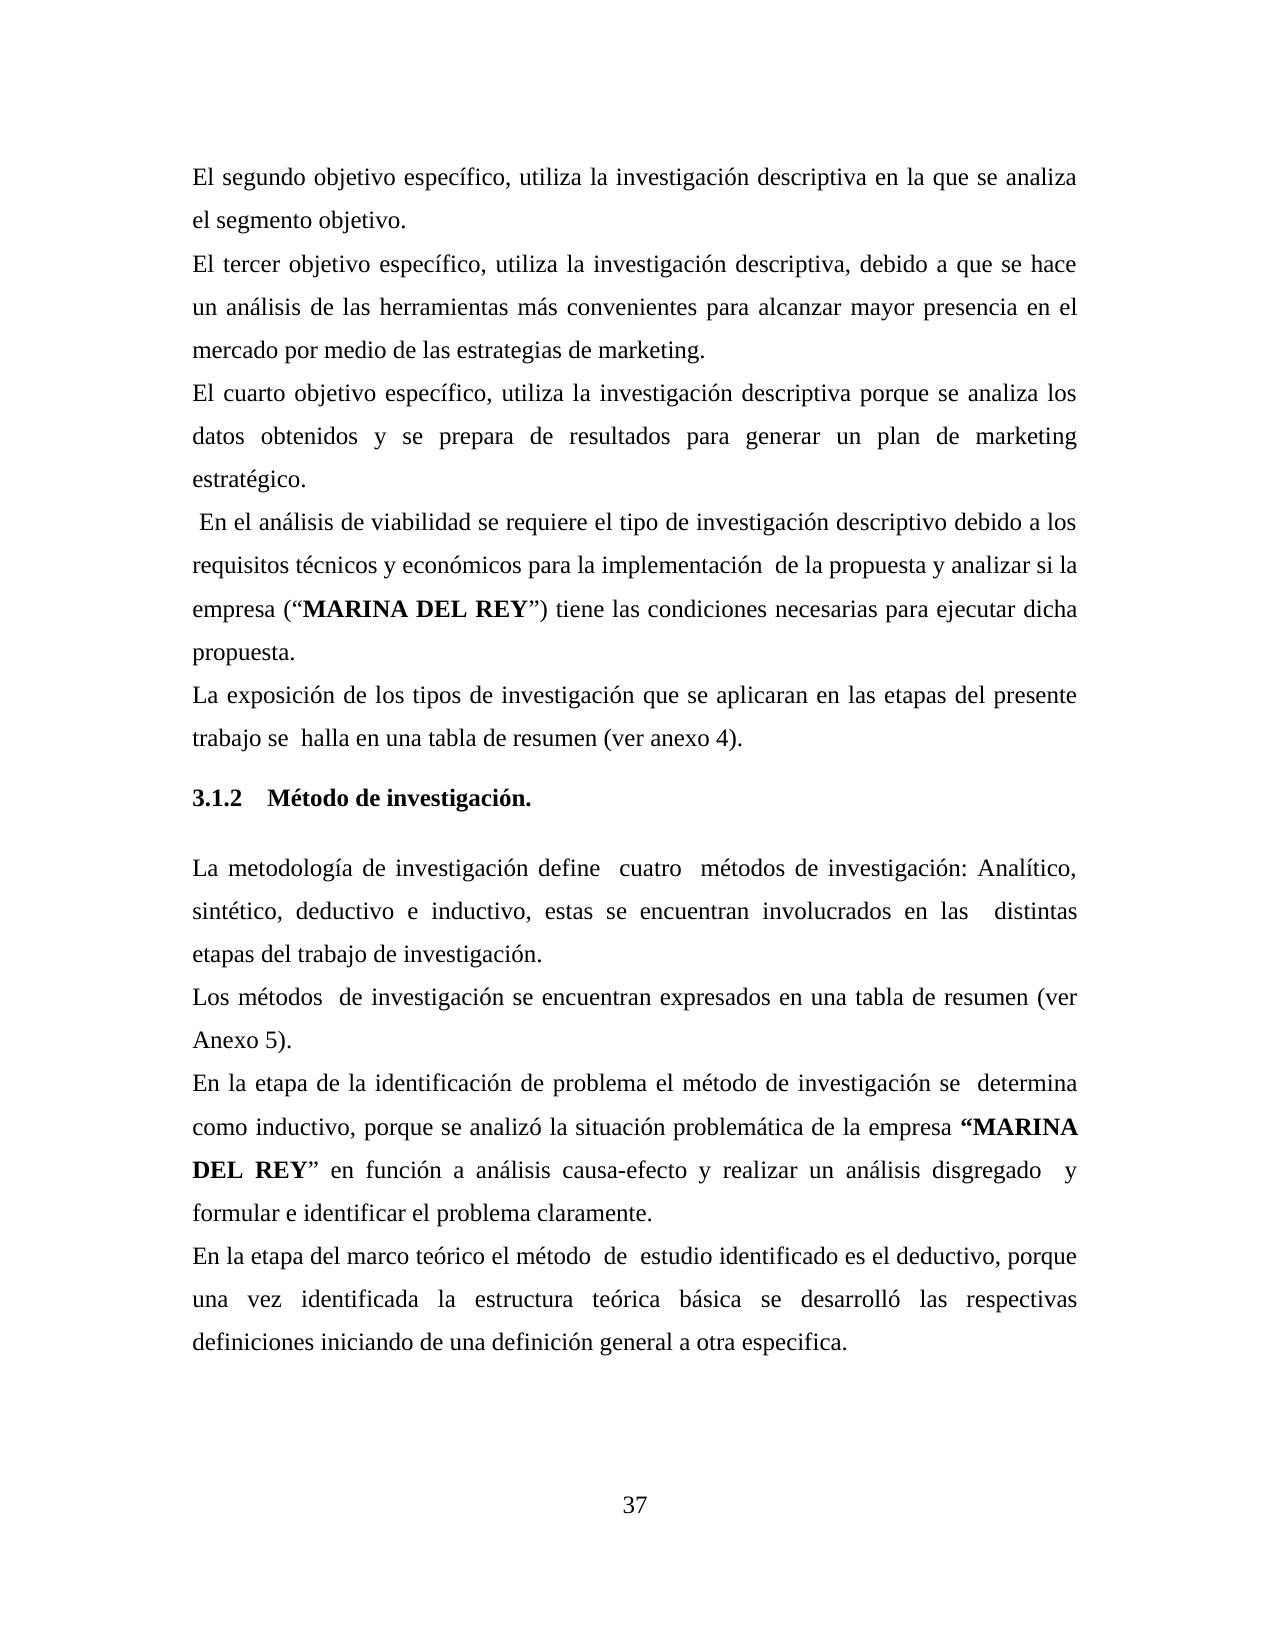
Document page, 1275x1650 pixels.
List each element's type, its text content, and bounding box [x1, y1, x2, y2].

text Los métodos de investigación se encuentran expresados en una tabla de resumen (ver Anexo 5). [192, 982, 1078, 1054]
text El tercer objetivo específico, utiliza la investigación descriptiva, debido a que se hace un análisis de las herramientas más convenientes para alcanzar mayor presencia en el mercado por medio de las estrategias de marketing. [192, 249, 1078, 364]
text En el análisis de viabilidad se requiere el tipo de investigación descriptivo debido a los requisitos técnicos y económicos para la implementación de la propuesta y analizar si la empresa (“MARINA DEL REY”) tiene las condiciones necesarias para ejecutar dicha propuesta. [192, 507, 1078, 666]
text La exposición de los tipos de investigación que se aplicaran en las etapas del presente trabajo se halla en una tabla de resumen (ver anexo 4). [192, 680, 1078, 752]
text En la etapa de la identificación de problema el método de investigación se determina como inductivo, porque se analizó la situación problemática de la empresa “MARINA DEL REY” en función a análisis causa-efecto y realizar un análisis disgregado y formular e identificar el problema claramente. [192, 1068, 1078, 1227]
text La metodología de investigación define cuatro métodos de investigación: Analítico, sintético, deductivo e inductivo, estas se encuentran involucrados en las distintas etapas del trabajo de investigación. [192, 853, 1078, 968]
text El segundo objetivo específico, utiliza la investigación descriptiva en la que se analiza el segmento objetivo. [192, 162, 1078, 234]
subtitle Método de investigación. [192, 783, 1078, 812]
text El cuarto objetivo específico, utiliza la investigación descriptiva porque se analiza los datos obtenidos y se prepara de resultados para generar un plan de marketing estratégico. [192, 378, 1078, 493]
text En la etapa del marco teórico el método de estudio identificado es el deductivo, porque una vez identificada la estructura teórica básica se desarrolló las respectivas definiciones iniciando de una definición general a otra especifica. [192, 1241, 1078, 1356]
